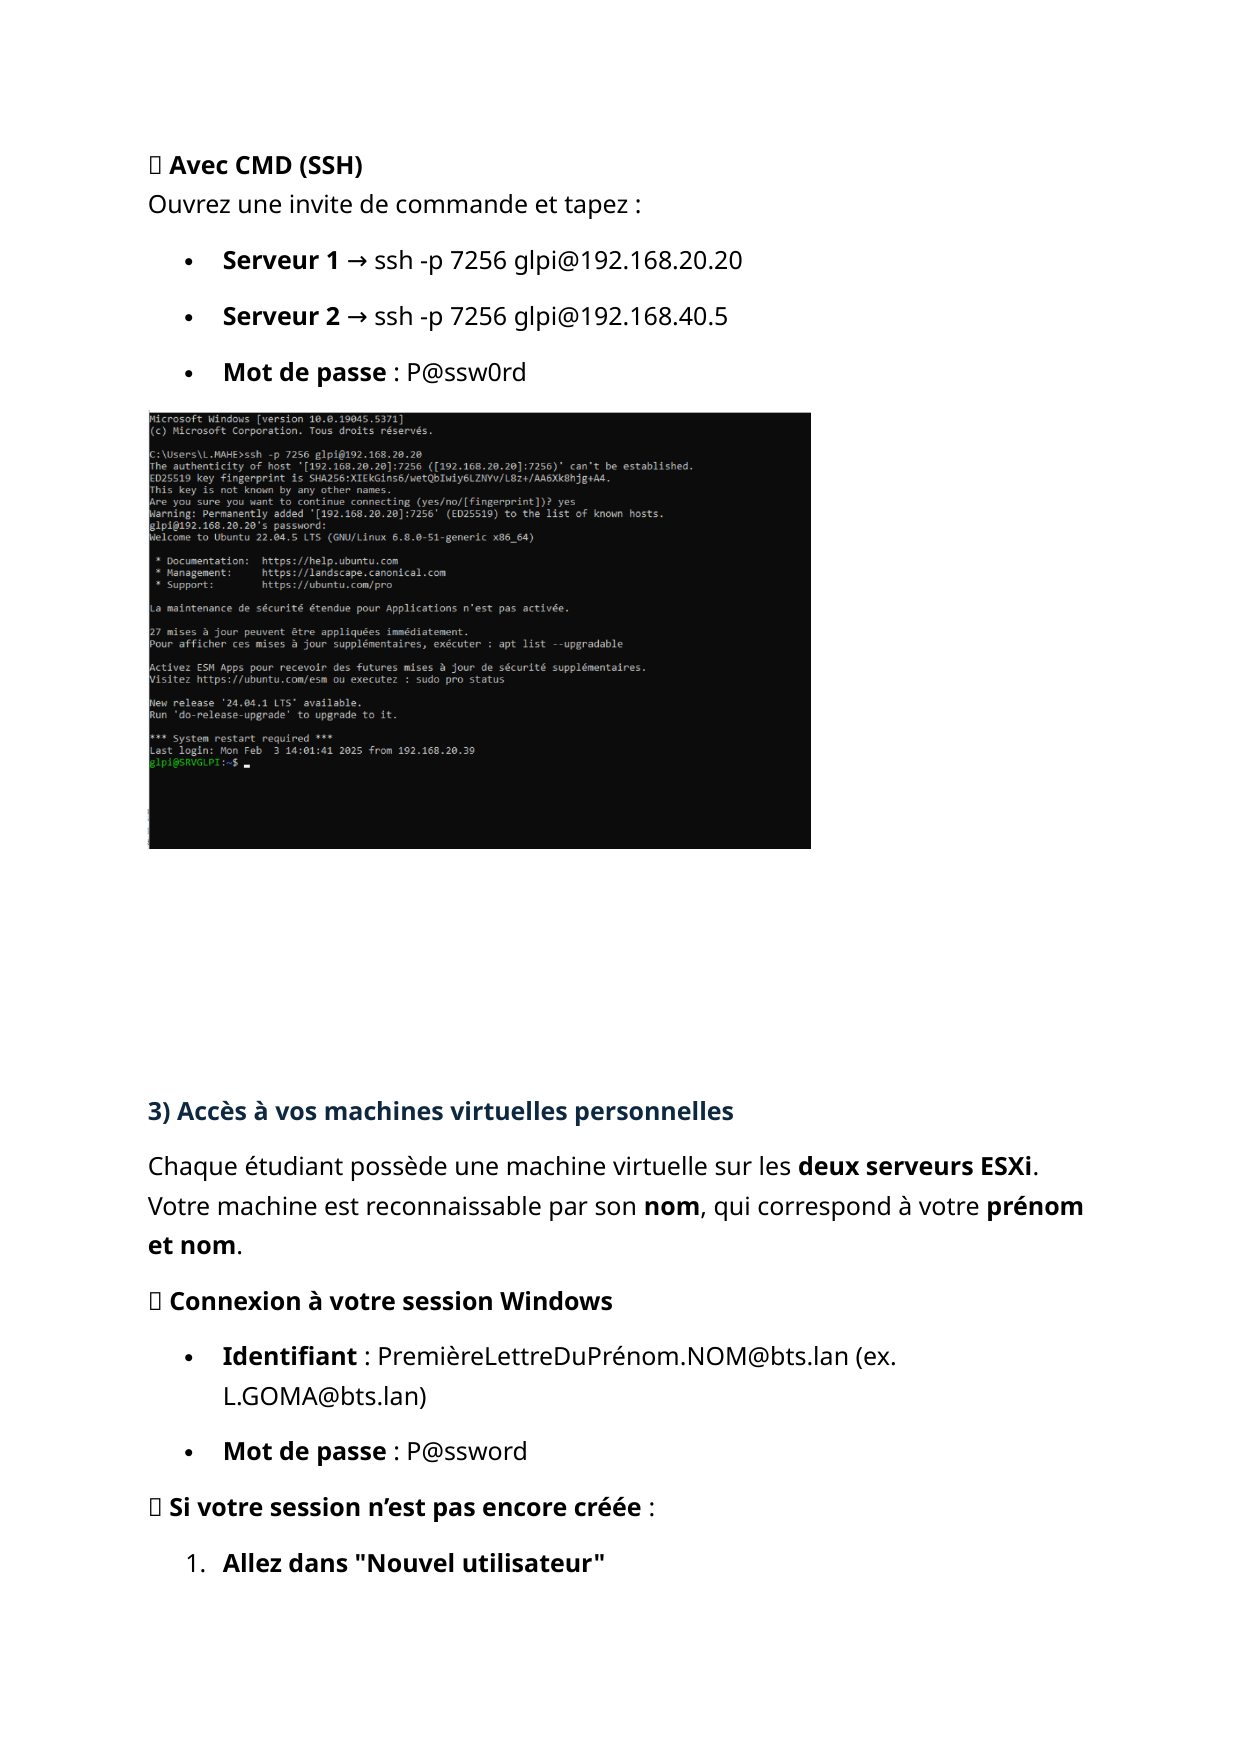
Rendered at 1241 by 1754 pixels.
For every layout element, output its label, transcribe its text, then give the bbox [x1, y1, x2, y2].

text Chaque étudiant possède une machine virtuelle sur les deux serveurs ESXi. Votre machine est reconnaissable par son nom, qui correspond à votre prénom et nom. [148, 1149, 1093, 1261]
list Allez dans "Nouvel utilisateur" [185, 1546, 1093, 1580]
list Serveur 2 → ssh -p 7256 glpi@192.168.40.5 [185, 298, 1093, 332]
text ✅ Avec CMD (SSH) Ouvrez une invite de commande et tapez : [148, 148, 1093, 221]
text 🔥 Si votre session n’est pas encore créée : [148, 1490, 1093, 1524]
text ✅ Connexion à votre session Windows [148, 1283, 1093, 1317]
text 3) Accès à vos machines virtuelles personnelles [148, 1093, 1093, 1127]
list Serveur 1 → ssh -p 7256 glpi@192.168.20.20 [185, 243, 1093, 277]
list Identifiant : PremièreLettreDuPrénom.NOM@bts.lan (ex. L.GOMA@bts.lan) [185, 1339, 1093, 1412]
list Mot de passe : P@ssw0rd [185, 354, 1093, 388]
list Mot de passe : P@ssword [185, 1434, 1093, 1468]
picture [147, 410, 811, 849]
